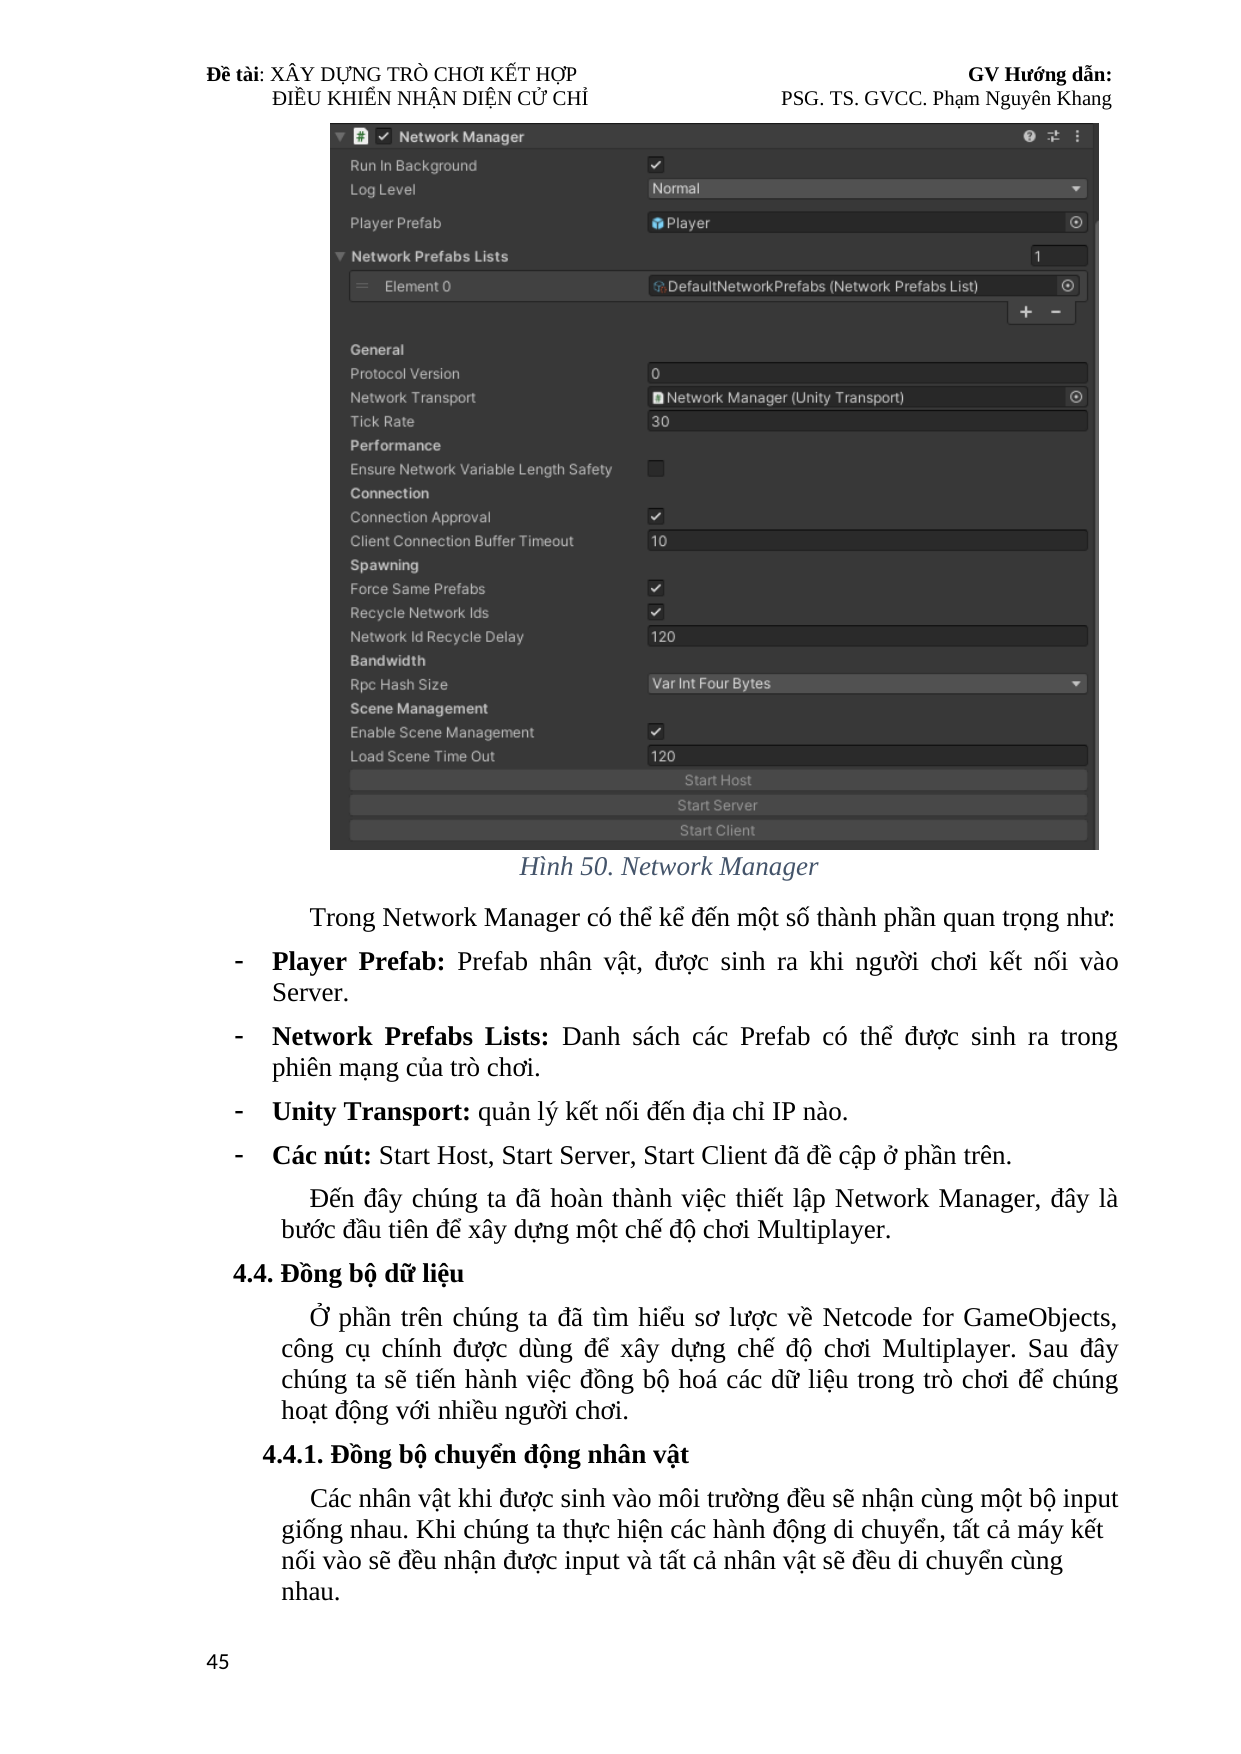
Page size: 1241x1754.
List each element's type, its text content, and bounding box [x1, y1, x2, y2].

text Các nhân vật khi được sinh vào môi trường đều sẽ nhận cùng một bộ input giống nhau. Khi chúng ta thực hiện các hành động di chuyển, tất cả máy kết nối vào sẽ đều nhận được input và tất cả nhân vật sẽ đều di chuyển cùng nhau. [281, 1482, 1119, 1606]
text Ở phần trên chúng ta đã tìm hiểu sơ lược về Netcode for GameObjects, công cụ chính được dùng để xây dựng chế độ chơi Multiplayer. Sau đây chúng ta sẽ tiến hành việc đồng bộ hoá các dữ liệu trong trò chơi để chúng hoạt động với nhiều người chơi. [281, 1301, 1119, 1426]
list Các nút: Start Host, Start Server, Start Client đã đề cập ở phần trên. [234, 1139, 1119, 1170]
list Player Prefab: Prefab nhân vật, được sinh ra khi người chơi kết nối vào Server. [234, 945, 1119, 1008]
list Network Prefabs Lists: Danh sách các Prefab có thể được sinh ra trong phiên mạng của trò chơi. [234, 1020, 1119, 1082]
list Unity Transport: quản lý kết nối đến địa chỉ IP nào. [234, 1095, 1119, 1126]
subtitle 4.4.1. Đồng bộ chuyển động nhân vật [262, 1438, 1119, 1469]
subtitle 4.4. Đồng bộ dữ liệu [233, 1257, 1119, 1288]
text Đến đây chúng ta đã hoàn thành việc thiết lập Network Manager, đây là bước đầu tiên để xây dựng một chế độ chơi Multiplayer. [281, 1182, 1119, 1245]
text Hình 50. Network Manager [206, 849, 1134, 881]
picture [330, 123, 1099, 850]
text Trong Network Manager có thể kể đến một số thành phần quan trọng như: [281, 902, 1119, 933]
